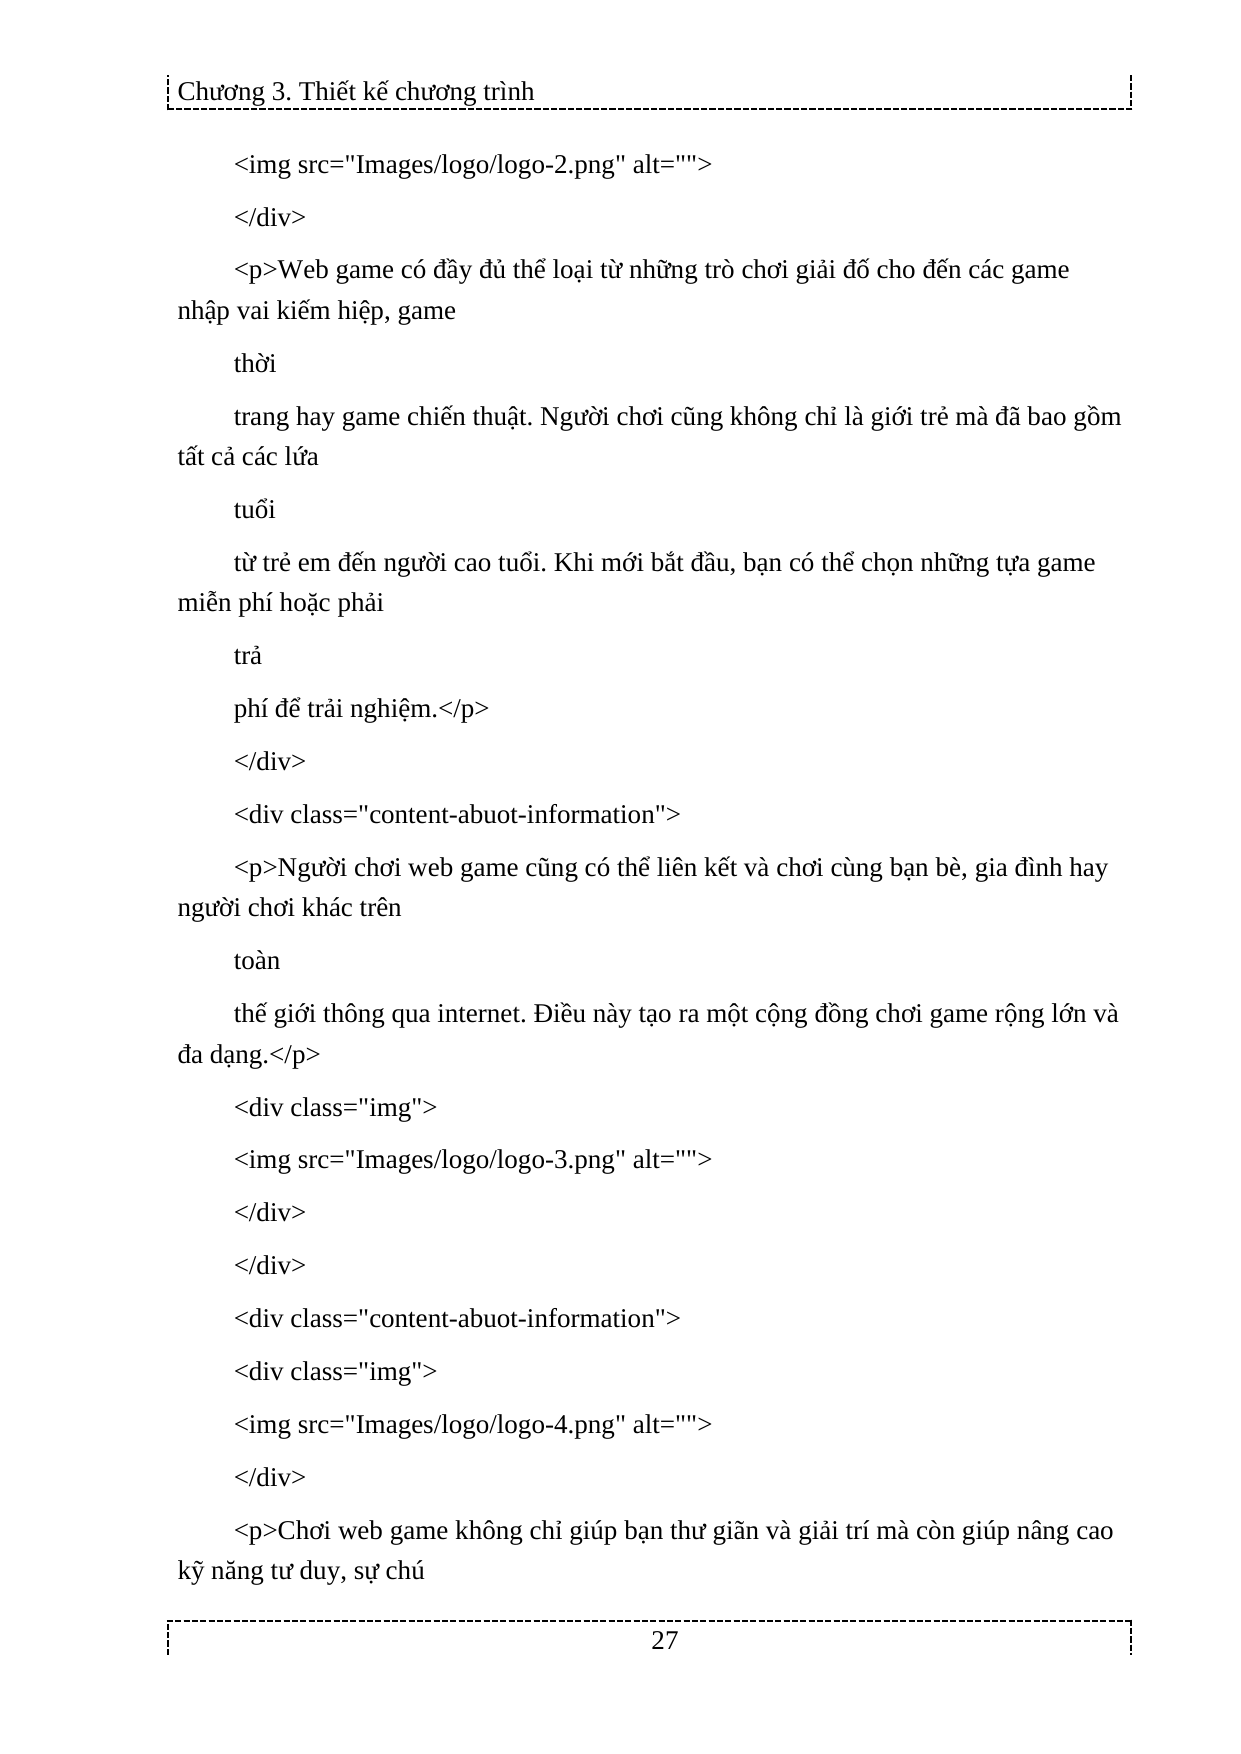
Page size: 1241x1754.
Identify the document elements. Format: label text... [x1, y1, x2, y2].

text <img src="Images/logo/logo-3.png" alt=""> [177, 1143, 1122, 1175]
text <p>Chơi web game không chỉ giúp bạn thư giãn và giải trí mà còn giúp nâng cao kỹ năng tư duy, sự chú [177, 1514, 1122, 1586]
text <p>Người chơi web game cũng có thể liên kết và chơi cùng bạn bè, gia đình hay người chơi khác trên [177, 851, 1122, 923]
text <p>Web game có đầy đủ thể loại từ những trò chơi giải đố cho đến các game nhập vai kiếm hiệp, game [177, 253, 1122, 325]
text trả [177, 639, 1122, 671]
text </div> [177, 201, 1122, 232]
text thời [177, 347, 1122, 378]
text trang hay game chiến thuật. Người chơi cũng không chỉ là giới trẻ mà đã bao gồm tất cả các lứa [177, 400, 1122, 471]
text </div> [177, 1196, 1122, 1228]
text tuổi [177, 493, 1122, 524]
text toàn [177, 944, 1122, 976]
text </div> [177, 745, 1122, 776]
text <img src="Images/logo/logo-2.png" alt=""> [177, 148, 1122, 179]
text <div class="content-abuot-information"> [177, 798, 1122, 829]
text <img src="Images/logo/logo-4.png" alt=""> [177, 1408, 1122, 1439]
text từ trẻ em đến người cao tuổi. Khi mới bắt đầu, bạn có thể chọn những tựa game miễn phí hoặc phải [177, 546, 1122, 618]
text </div> [177, 1249, 1122, 1281]
text </div> [177, 1461, 1122, 1492]
text thế giới thông qua internet. Điều này tạo ra một cộng đồng chơi game rộng lớn và đa dạng.</p> [177, 997, 1122, 1069]
text <div class="img"> [177, 1355, 1122, 1386]
text <div class="img"> [177, 1091, 1122, 1122]
text phí để trải nghiệm.</p> [177, 692, 1122, 723]
text <div class="content-abuot-information"> [177, 1302, 1122, 1333]
